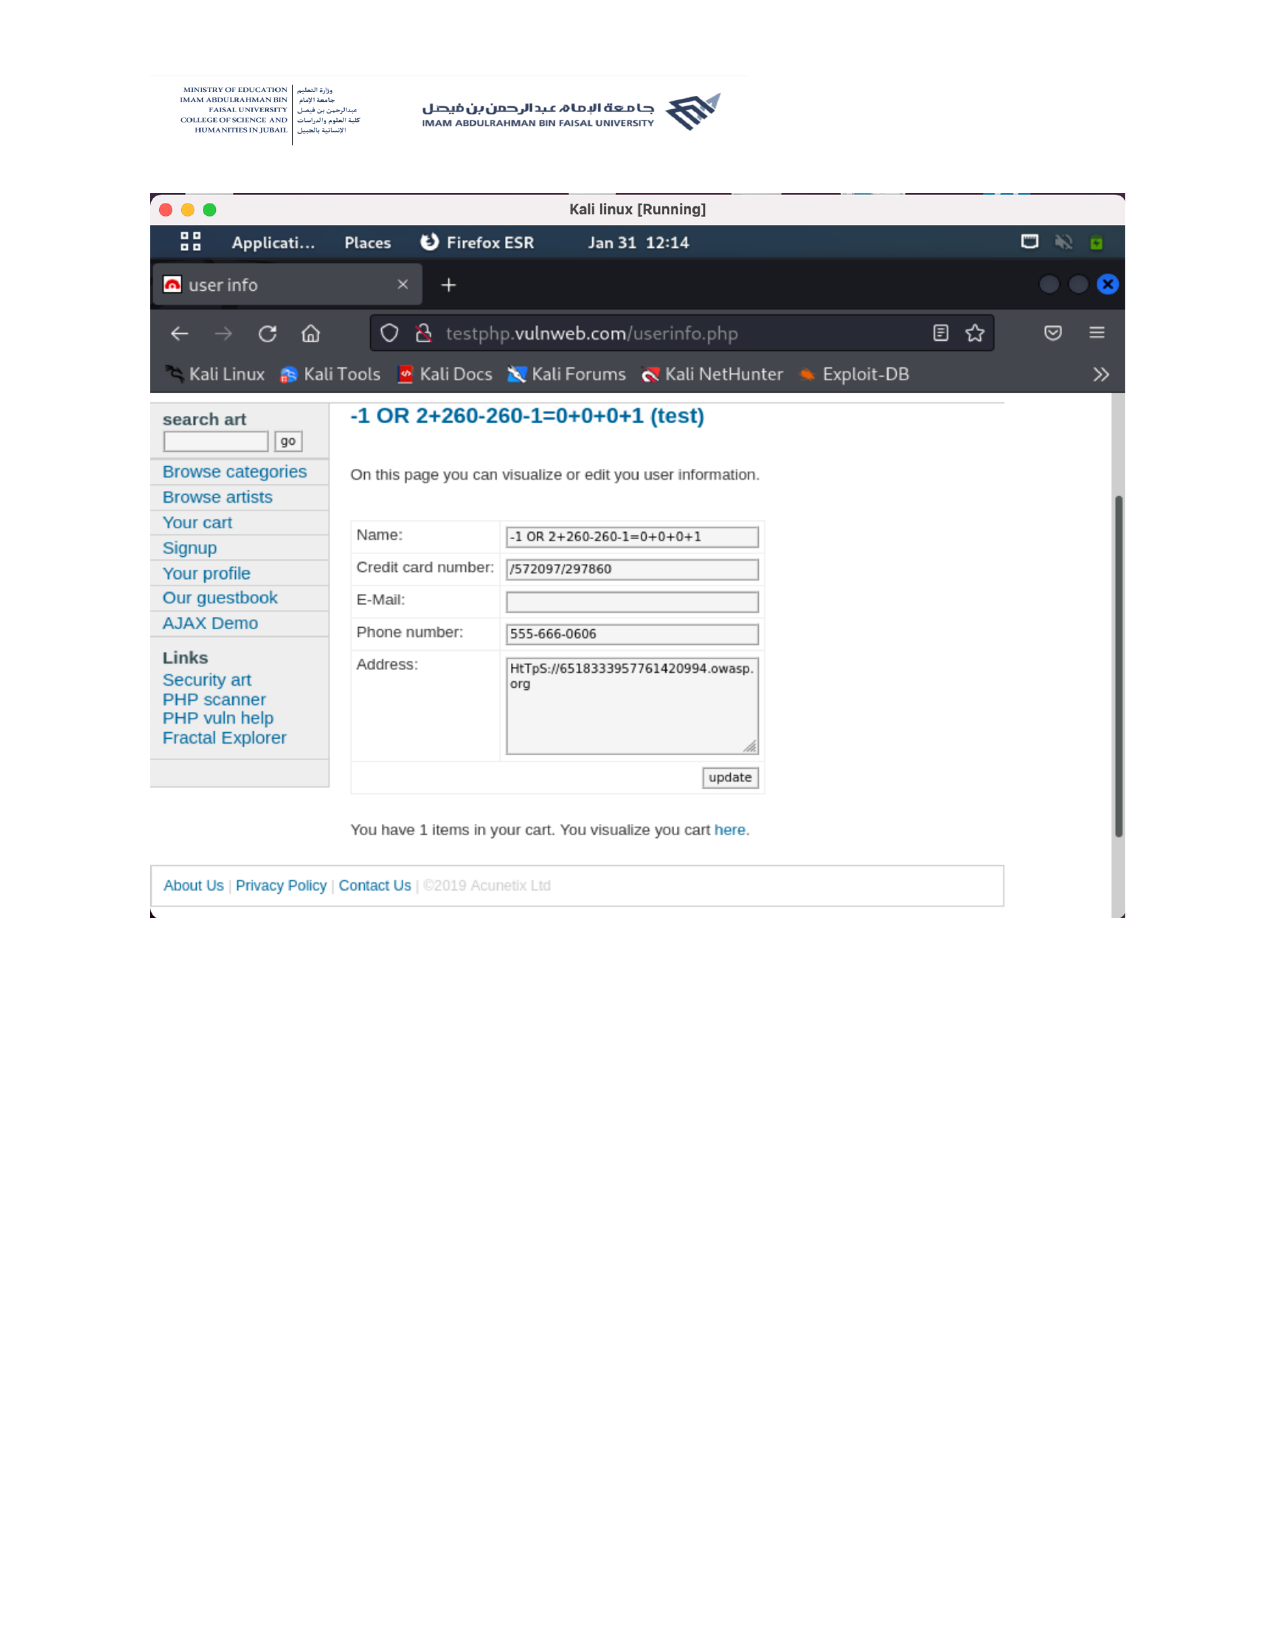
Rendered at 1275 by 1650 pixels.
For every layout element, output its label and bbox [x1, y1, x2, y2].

picture [150, 75, 748, 166]
picture [150, 193, 1125, 918]
